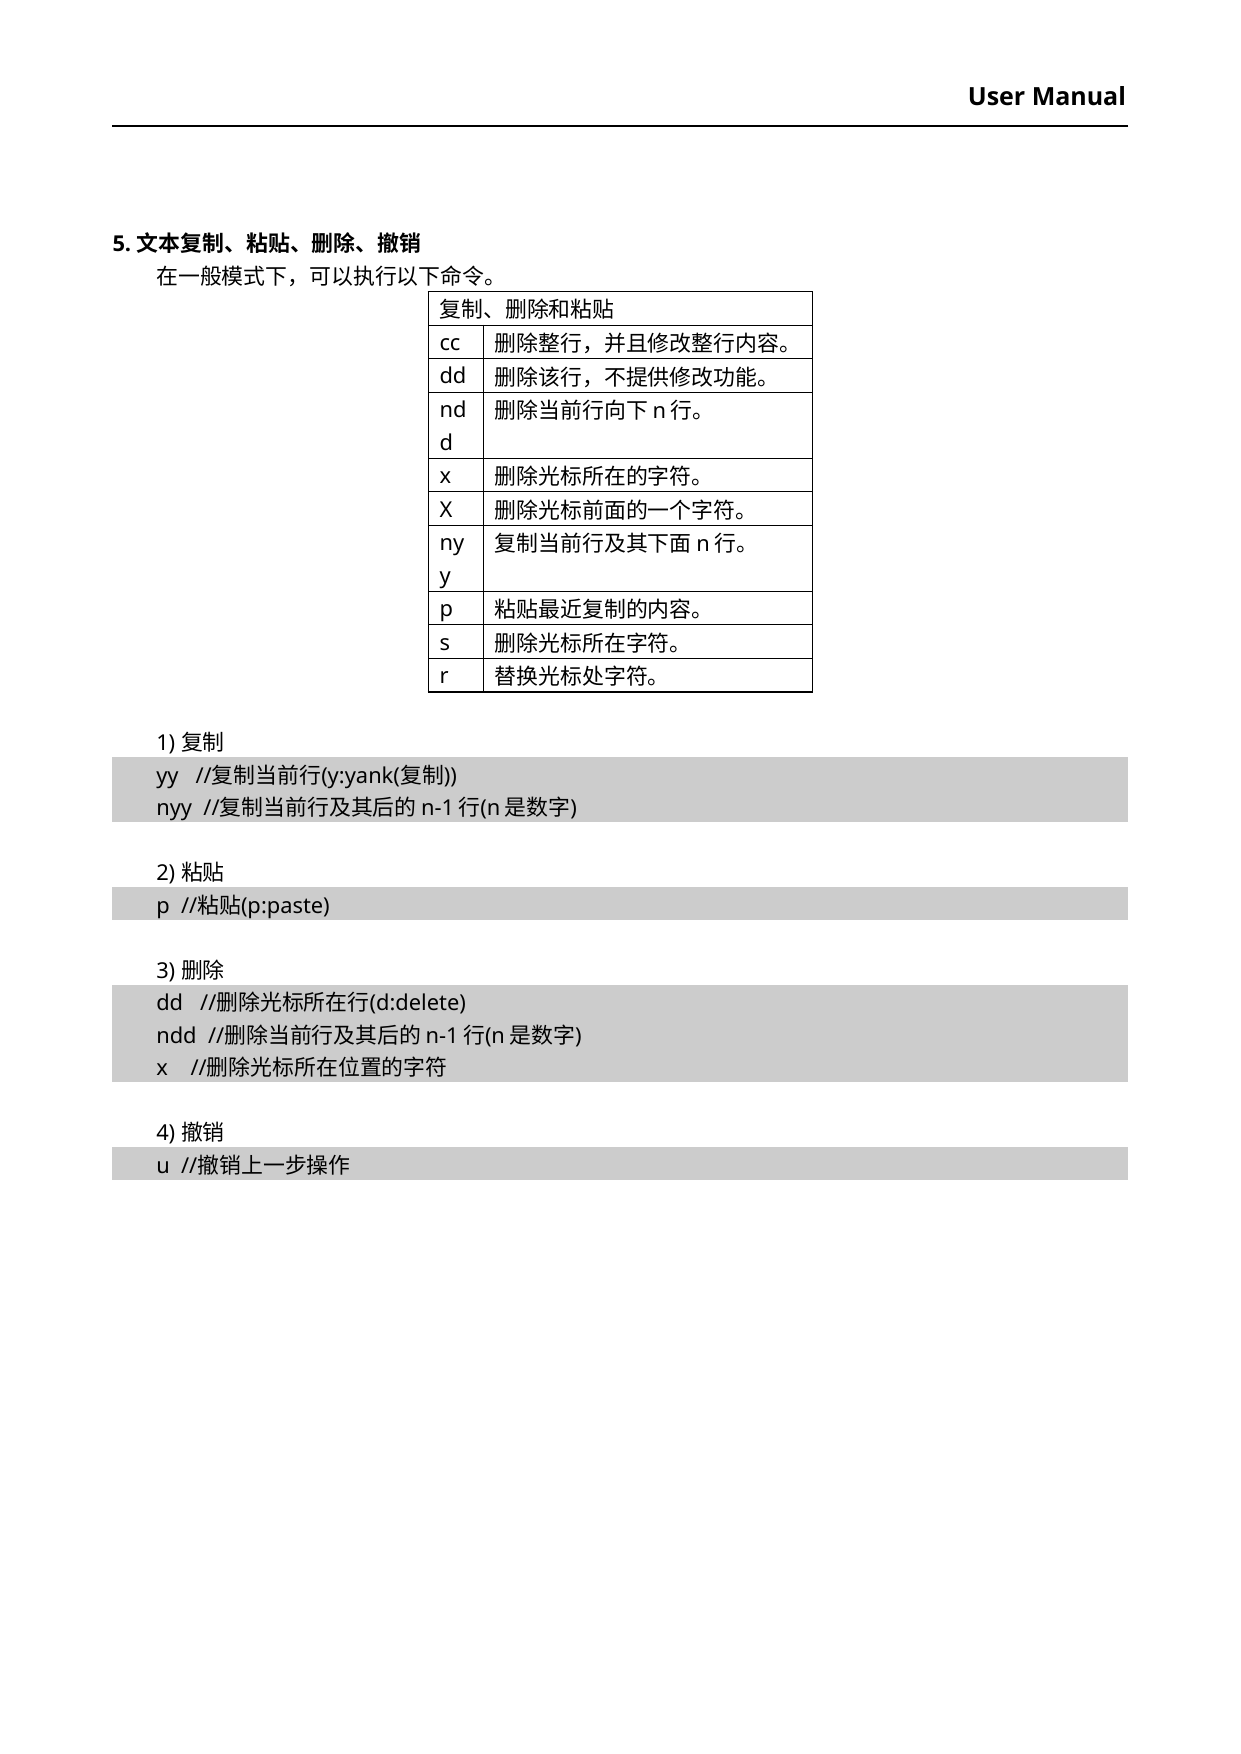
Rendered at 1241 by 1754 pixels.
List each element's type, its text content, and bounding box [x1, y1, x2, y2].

table_cell 删除光标所在的字符。 [484, 459, 812, 491]
text dd //删除光标所在行(d:delete) [112, 985, 1128, 1017]
text p //粘贴(p:paste) [112, 887, 1128, 920]
table_cell 删除该行，不提供修改功能。 [484, 359, 812, 392]
text ndd //删除当前行及其后的n-1行(n是数字) [112, 1017, 1128, 1050]
text 在一般模式下，可以执行以下命令。 [112, 258, 1128, 291]
text 1) 复制 [112, 725, 1128, 757]
table_cell 粘贴最近复制的内容。 [484, 592, 812, 624]
text 2) 粘贴 [112, 855, 1128, 887]
table_cell 替换光标处字符。 [484, 659, 812, 691]
table_cell r [429, 659, 483, 691]
table_cell x [429, 459, 483, 491]
table_cell 复制当前行及其下面 n行。 [484, 526, 812, 591]
table_cell p [429, 592, 483, 624]
table_cell 删除光标前面的一个字符。 [484, 492, 812, 525]
text 3) 删除 [112, 952, 1128, 985]
table_header 复制、删除和粘贴 [429, 292, 812, 324]
text 4) 撤销 [112, 1115, 1128, 1147]
table_cell 删除光标所在字符。 [484, 625, 812, 658]
table_cell 删除当前行向下 n行。 [484, 393, 812, 458]
table_cell s [429, 625, 483, 658]
text yy //复制当前行(y:yank(复制)) [112, 757, 1128, 790]
table_cell X [429, 492, 483, 525]
table_cell ndd [429, 393, 483, 458]
subtitle 5. 文本复制、粘贴、删除、撤销 [112, 226, 1128, 258]
table_cell nyy [429, 526, 483, 591]
table_cell cc [429, 326, 483, 358]
text nyy //复制当前行及其后的n-1行(n是数字) [112, 790, 1128, 822]
table_cell 删除整行，并且修改整行内容。 [484, 326, 812, 358]
text x //删除光标所在位置的字符 [112, 1050, 1128, 1082]
table_cell dd [429, 359, 483, 392]
text u //撤销上一步操作 [112, 1147, 1128, 1180]
